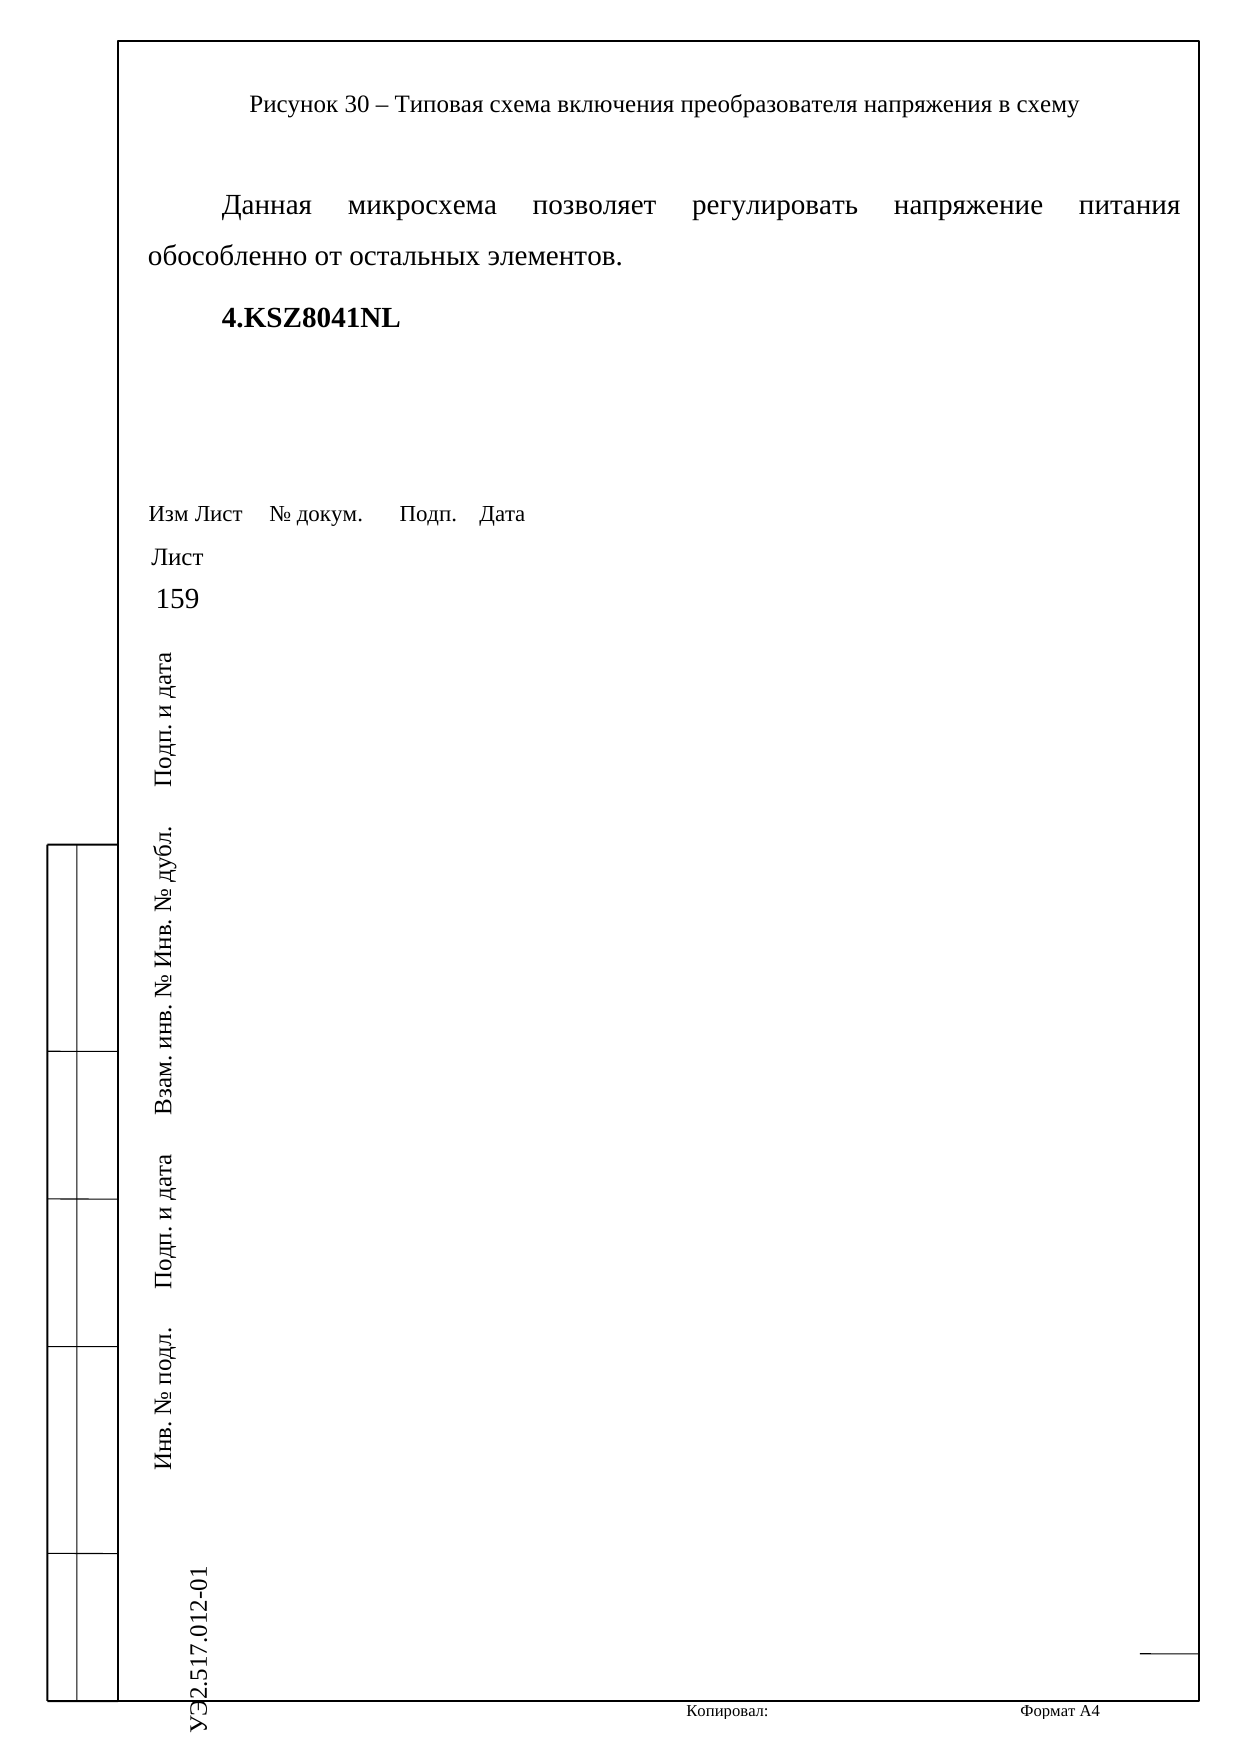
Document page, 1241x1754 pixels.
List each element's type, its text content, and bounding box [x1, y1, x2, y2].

text Данная микросхема позволяет регулировать напряжение питания обособленно от остальных элементов. [148, 187, 1181, 271]
text 4.KSZ8041NL [148, 301, 1181, 334]
text Рисунок 30 – Типовая схема включения преобразователя напряжения в схему [148, 89, 1181, 117]
